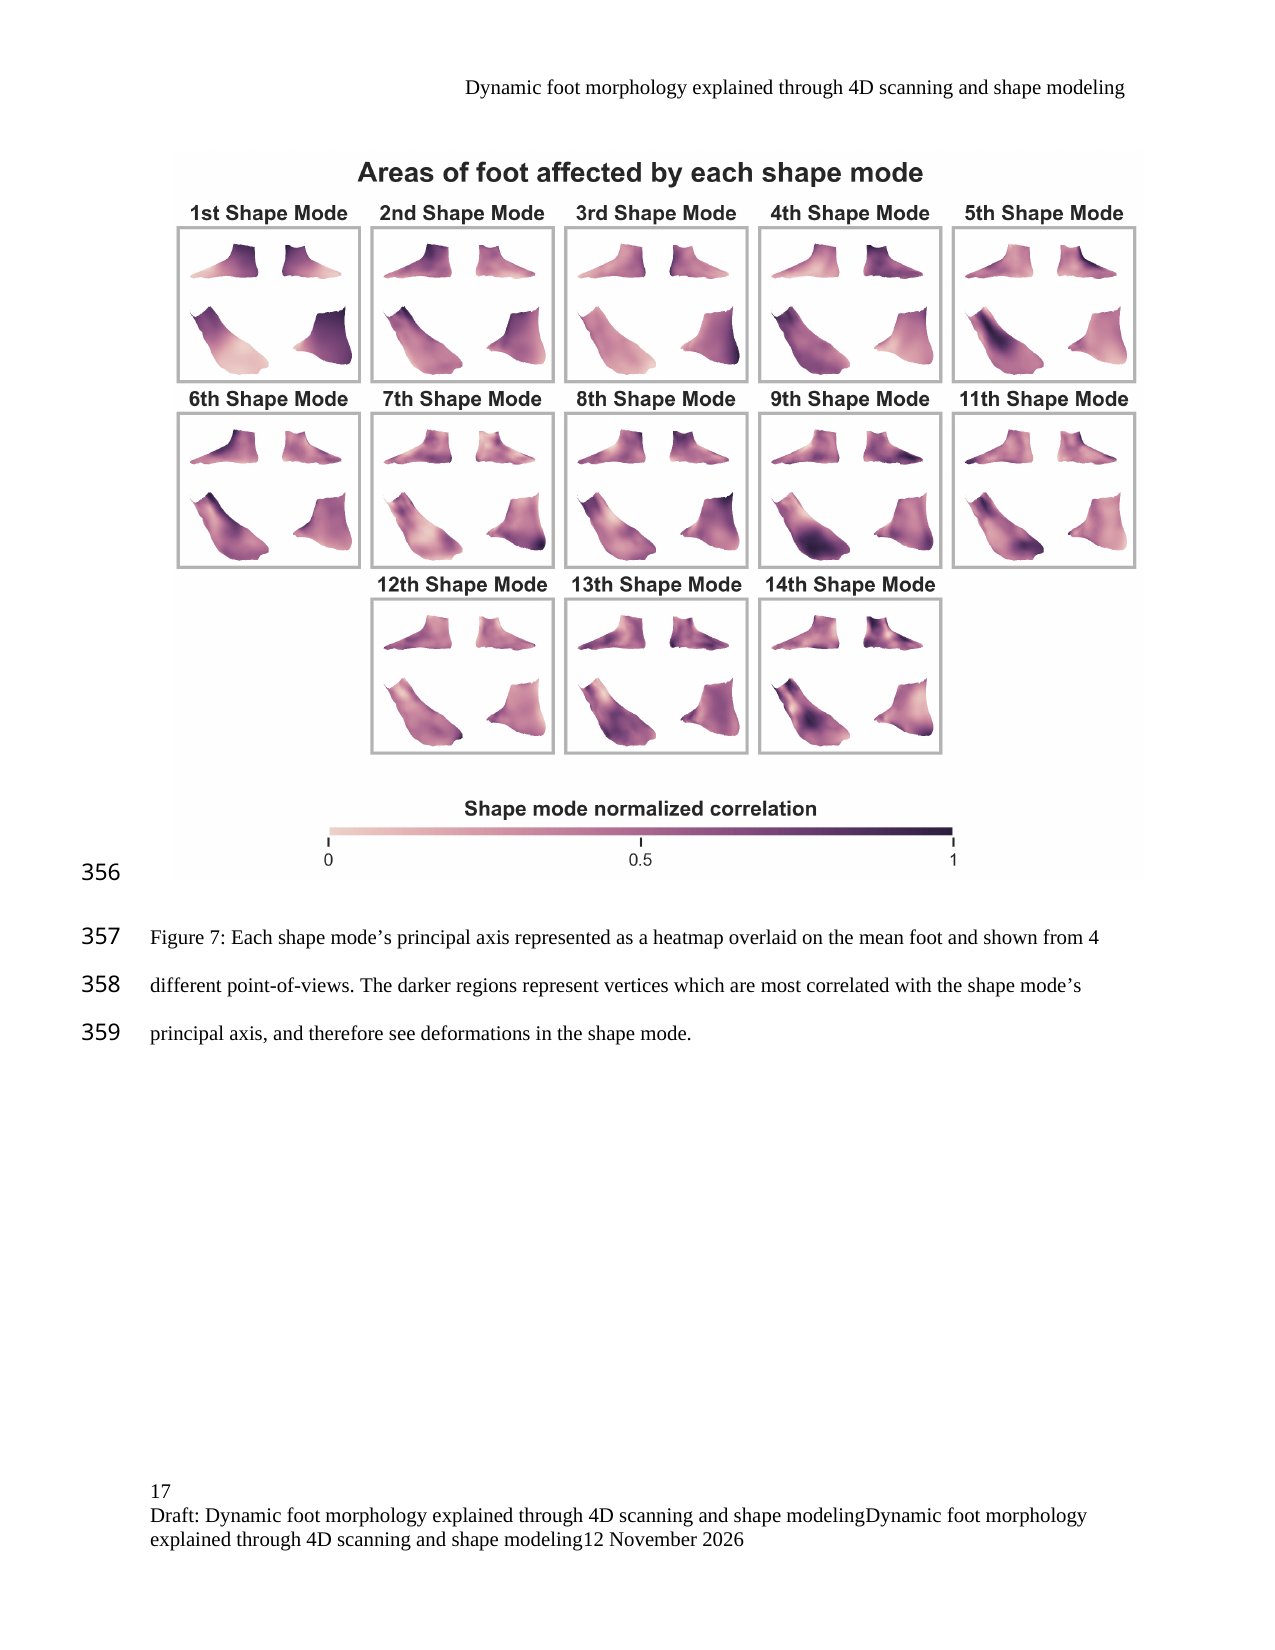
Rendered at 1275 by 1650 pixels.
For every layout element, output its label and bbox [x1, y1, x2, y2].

picture [168, 150, 1144, 881]
